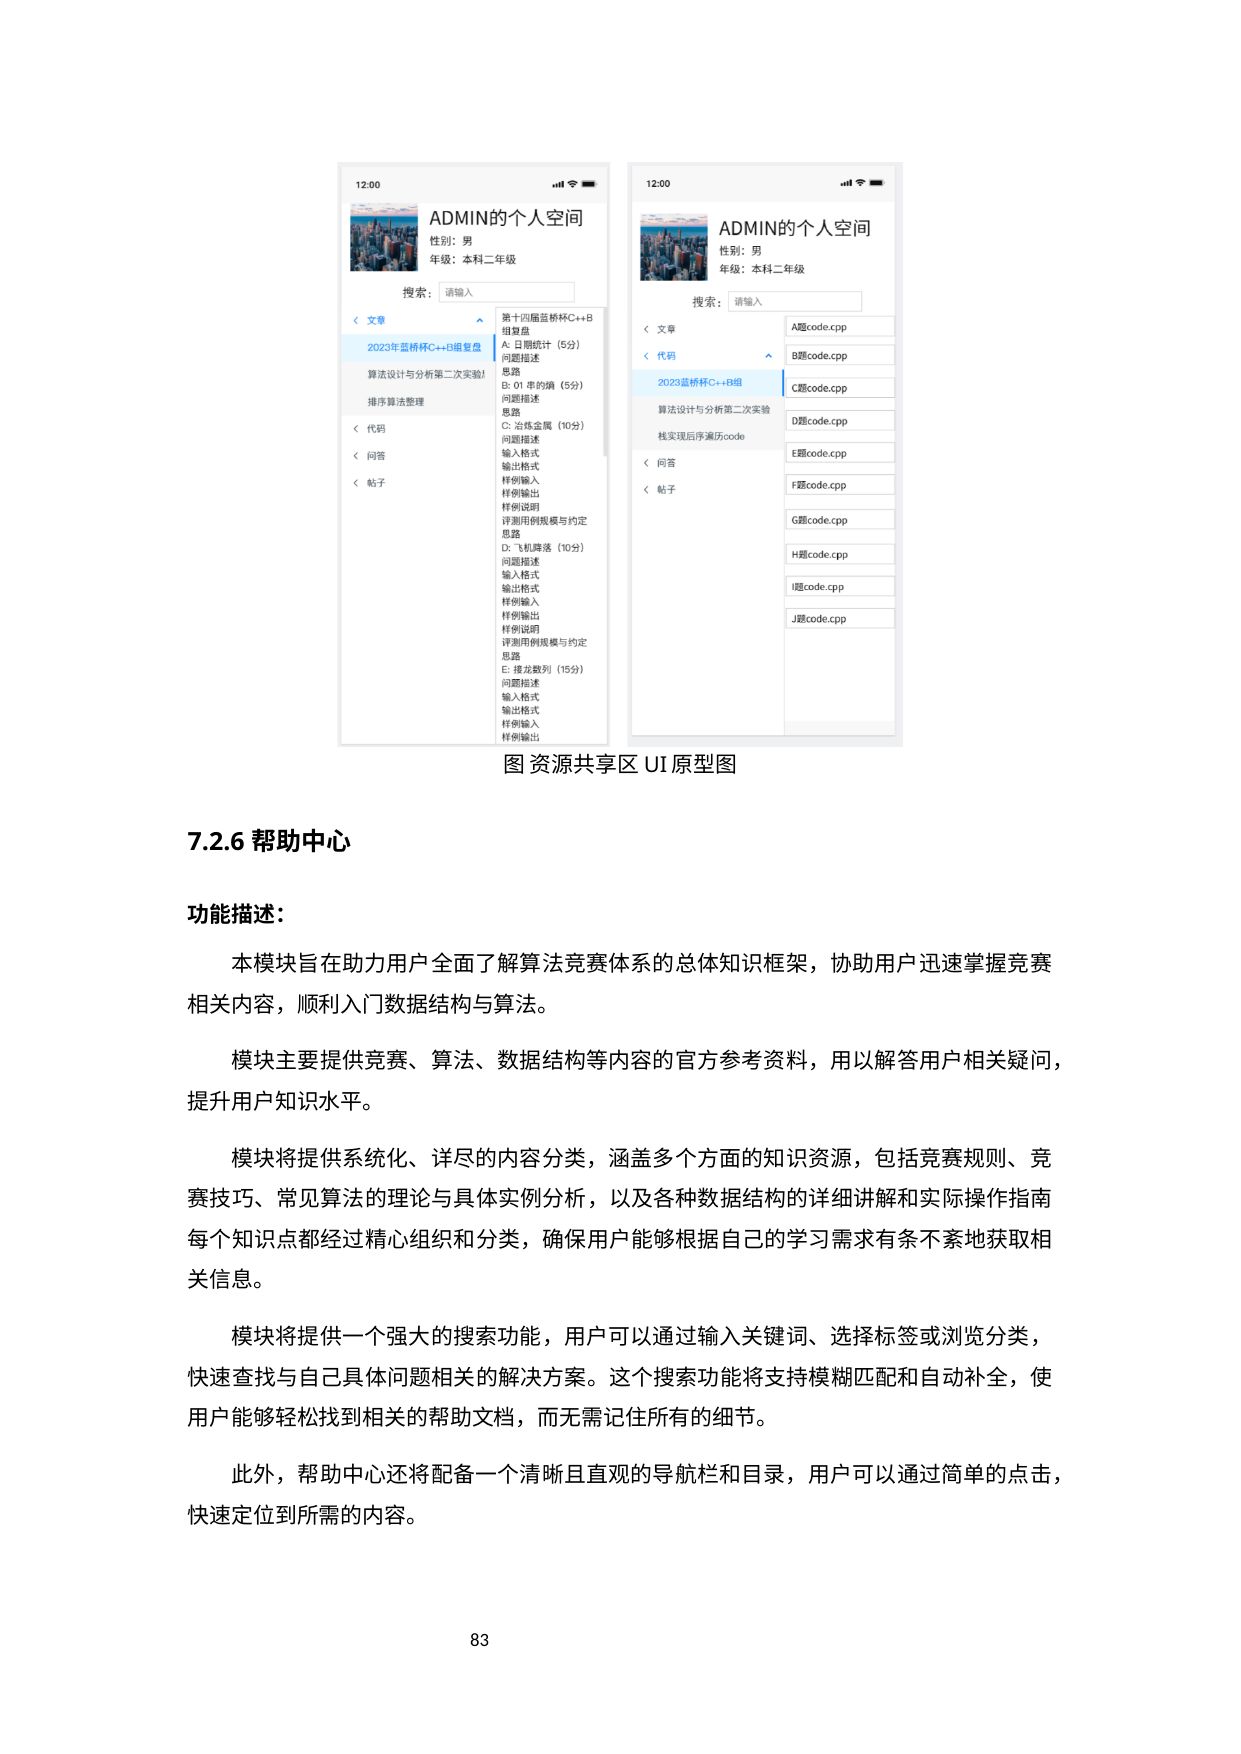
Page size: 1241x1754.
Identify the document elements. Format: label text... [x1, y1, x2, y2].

text 图 资源共享区UI原型图 [187, 747, 1053, 779]
text 模块主要提供竞赛、算法、数据结构等内容的官方参考资料，用以解答用户相关疑问，提升用户知识水平。 [187, 1043, 1053, 1116]
text 模块将提供系统化、详尽的内容分类，涵盖多个方面的知识资源，包括竞赛规则、竞赛技巧、常见算法的理论与具体实例分析，以及各种数据结构的详细讲解和实际操作指南。每个知识点都经过精心组织和分类，确保用户能够根据自己的学习需求有条不紊地获取相关信息。 [187, 1140, 1053, 1294]
text 本模块旨在助力用户全面了解算法竞赛体系的总体知识框架，协助用户迅速掌握竞赛相关内容，顺利入门数据结构与算法。 [187, 946, 1053, 1019]
picture [337, 162, 611, 747]
text 此外，帮助中心还将配备一个清晰且直观的导航栏和目录，用户可以通过简单的点击，快速定位到所需的内容。 [187, 1457, 1053, 1530]
picture [627, 162, 904, 747]
text 功能描述： [187, 897, 1053, 929]
subtitle 7.2.6 帮助中心 [187, 807, 1053, 872]
text 模块将提供一个强大的搜索功能，用户可以通过输入关键词、选择标签或浏览分类，快速查找与自己具体问题相关的解决方案。这个搜索功能将支持模糊匹配和自动补全，使用户能够轻松找到相关的帮助文档，而无需记住所有的细节。 [187, 1319, 1053, 1432]
